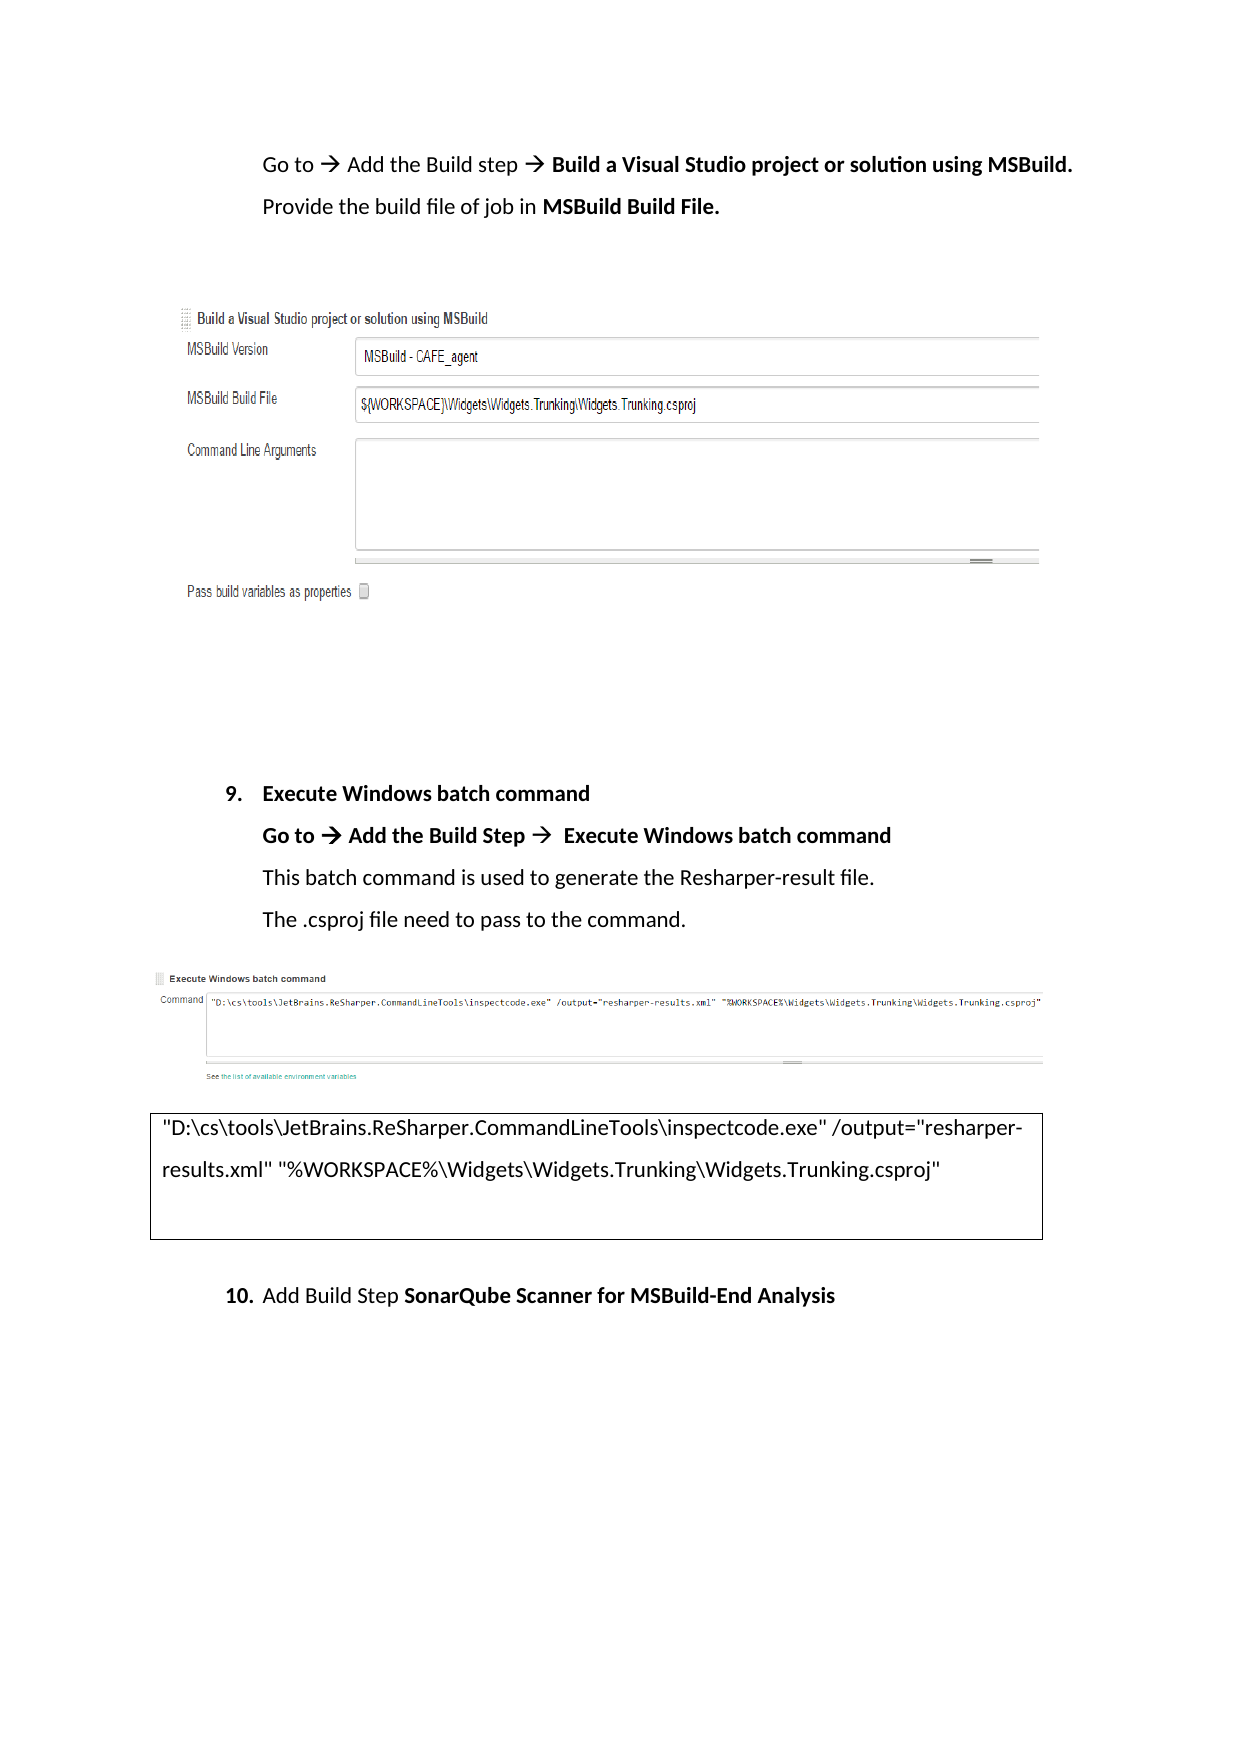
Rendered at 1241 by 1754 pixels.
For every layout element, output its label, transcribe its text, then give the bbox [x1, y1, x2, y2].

picture [175, 292, 1040, 690]
table_header "D:\cs\tools\JetBrains.ReSharper.CommandLineTools\inspectcode.exe" /output="resharper-results.xml" "%WORKSPACE%\Widgets\Widgets.Trunking\Widgets.Trunking.csproj" [151, 1114, 1042, 1238]
list Go to Add the Build Step Execute Windows batch command [262, 821, 1090, 849]
picture [150, 963, 1043, 1082]
list Go to Add the Build step Build a Visual Studio project or solution using MSBuild. [262, 150, 1090, 178]
list Add Build Step SonarQube Scanner for MSBuild-End Analysis [225, 1282, 1090, 1309]
list Provide the build file of job in MSBuild Build File. [262, 192, 1090, 220]
list This batch command is used to generate the Resharper-result file. [262, 863, 1090, 891]
list Execute Windows batch command [225, 779, 1090, 807]
list The .csproj file need to pass to the command. [262, 905, 1090, 933]
